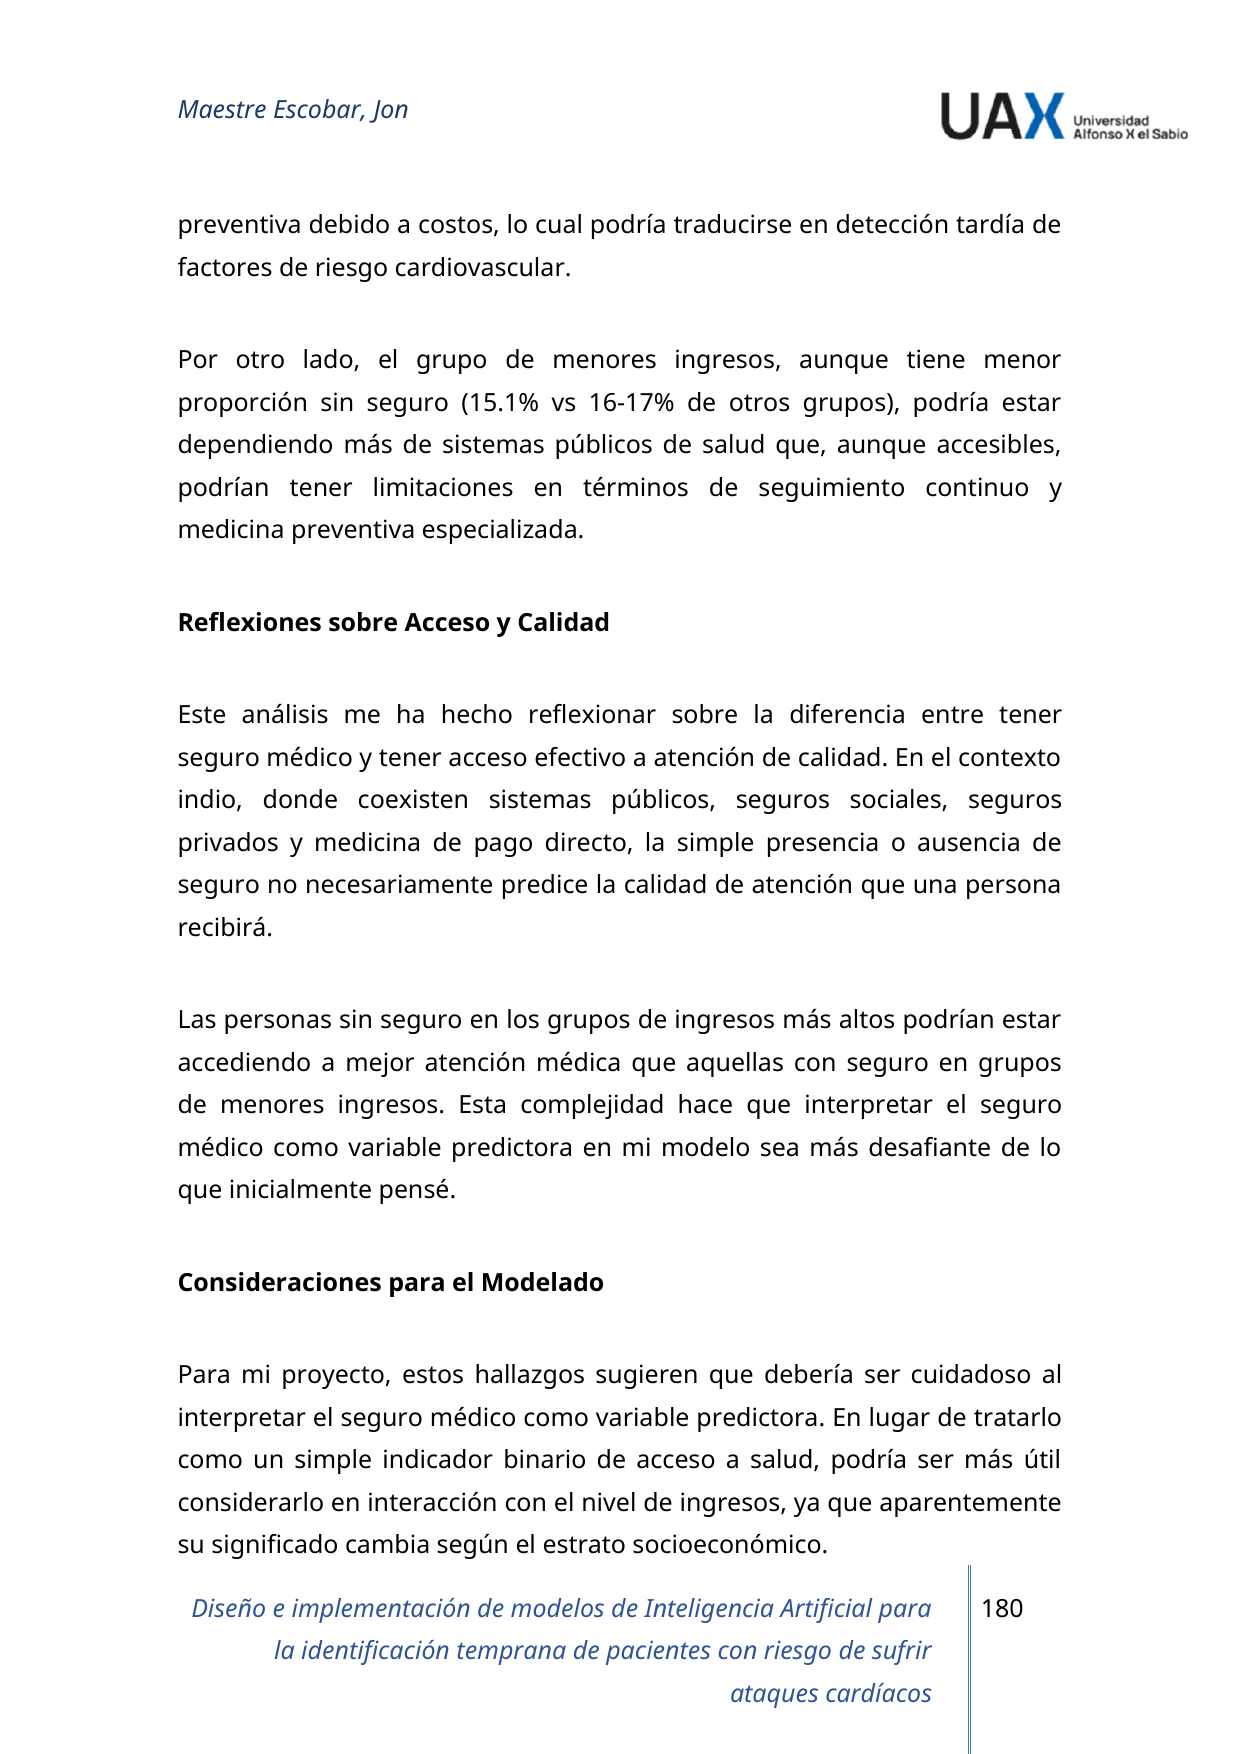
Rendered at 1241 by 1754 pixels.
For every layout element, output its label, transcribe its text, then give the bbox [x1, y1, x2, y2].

text Para mi proyecto, estos hallazgos sugieren que debería ser cuidadoso al interpretar el seguro médico como variable predictora. En lugar de tratarlo como un simple indicador binario de acceso a salud, podría ser más útil considerarlo en interacción con el nivel de ingresos, ya que aparentemente su significado cambia según el estrato socioeconómico. [177, 1357, 1063, 1561]
text Reflexiones sobre Acceso y Calidad [177, 604, 1063, 638]
picture [940, 89, 1192, 144]
text Este análisis me ha hecho reflexionar sobre la diferencia entre tener seguro médico y tener acceso efectivo a atención de calidad. En el contexto indio, donde coexisten sistemas públicos, seguros sociales, seguros privados y medicina de pago directo, la simple presencia o ausencia de seguro no necesariamente predice la calidad de atención que una persona recibirá. [177, 697, 1063, 943]
text Las personas sin seguro en los grupos de ingresos más altos podrían estar accediendo a mejor atención médica que aquellas con seguro en grupos de menores ingresos. Esta complejidad hace que interpretar el seguro médico como variable predictora en mi modelo sea más desafiante de lo que inicialmente pensé. [177, 1002, 1063, 1206]
text Consideraciones para el Modelado [177, 1264, 1063, 1298]
text Por otro lado, el grupo de menores ingresos, aunque tiene menor proporción sin seguro (15.1% vs 16-17% de otros grupos), podría estar dependiendo más de sistemas públicos de salud que, aunque accesibles, podrían tener limitaciones en términos de seguimiento continuo y medicina preventiva especializada. [177, 342, 1063, 546]
